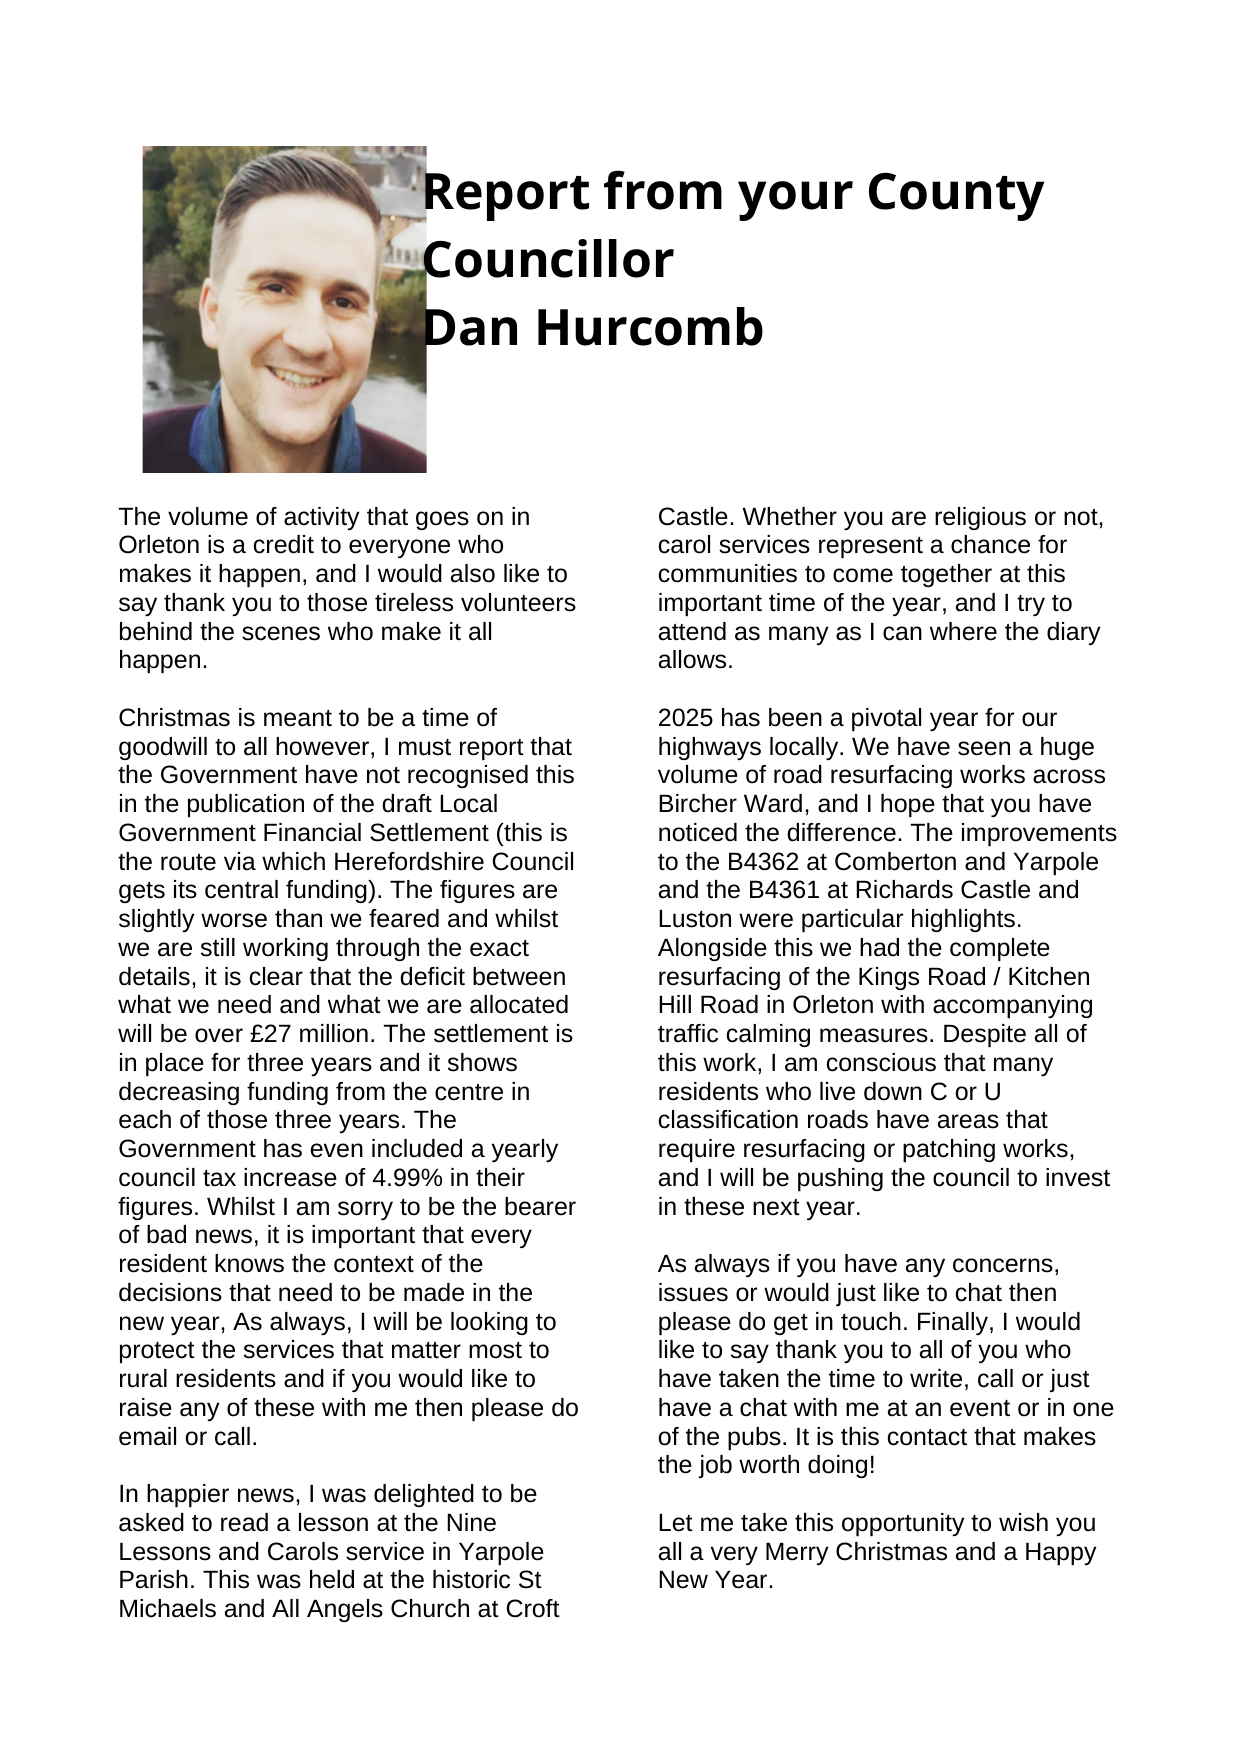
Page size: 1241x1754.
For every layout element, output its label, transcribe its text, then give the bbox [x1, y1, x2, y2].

text As always if you have any concerns, issues or would just like to chat then please do get in touch. Finally, I would like to say thank you to all of you who have taken the time to write, call or just have a chat with me at an event or in one of the pubs. It is this contact that makes the job worth doing! [658, 1249, 1122, 1479]
text In happier news, I was delighted to be asked to read a lesson at the Nine Lessons and Carols service in Yarpole Parish. This was held at the historic St Michaels and All Angels Church at Croft Castle. Whether you are religious or not, carol services represent a chance for communities to come together at this important time of the year, and I try to attend as many as I can where the diary allows. [658, 502, 1122, 674]
picture [142, 146, 427, 473]
text The volume of activity that goes on in Orleton is a credit to everyone who makes it happen, and I would also like to say thank you to those tireless volunteers behind the scenes who make it all happen. [118, 502, 583, 674]
text In happier news, I was delighted to be asked to read a lesson at the Nine Lessons and Carols service in Yarpole Parish. This was held at the historic St Michaels and All Angels Church at Croft Castle. Whether you are religious or not, carol services represent a chance for communities to come together at this important time of the year, and I try to attend as many as I can where the diary allows. [118, 1479, 583, 1623]
text Let me take this opportunity to wish you all a very Merry Christmas and a Happy New Year. [658, 1508, 1122, 1594]
text Christmas is meant to be a time of goodwill to all however, I must report that the Government have not recognised this in the publication of the draft Local Government Financial Settlement (this is the route via which Herefordshire Council gets its central funding). The figures are slightly worse than we feared and whilst we are still working through the exact details, it is clear that the deficit between what we need and what we are allocated will be over £27 million. The settlement is in place for three years and it shows decreasing funding from the centre in each of those three years. The Government has even included a yearly council tax increase of 4.99% in their figures. Whilst I am sorry to be the bearer of bad news, it is important that every resident knows the context of the decisions that need to be made in the new year, As always, I will be looking to protect the services that matter most to rural residents and if you would like to raise any of these with me then please do email or call. [118, 703, 583, 1451]
text 2025 has been a pivotal year for our highways locally. We have seen a huge volume of road resurfacing works across Bircher Ward, and I hope that you have noticed the difference. The improvements to the B4362 at Comberton and Yarpole and the B4361 at Richards Castle and Luston were particular highlights. Alongside this we had the complete resurfacing of the Kings Road / Kitchen Hill Road in Orleton with accompanying traffic calming measures. Despite all of this work, I am conscious that many residents who live down C or U classification roads have areas that require resurfacing or patching works, and I will be pushing the council to invest in these next year. [658, 703, 1122, 1221]
